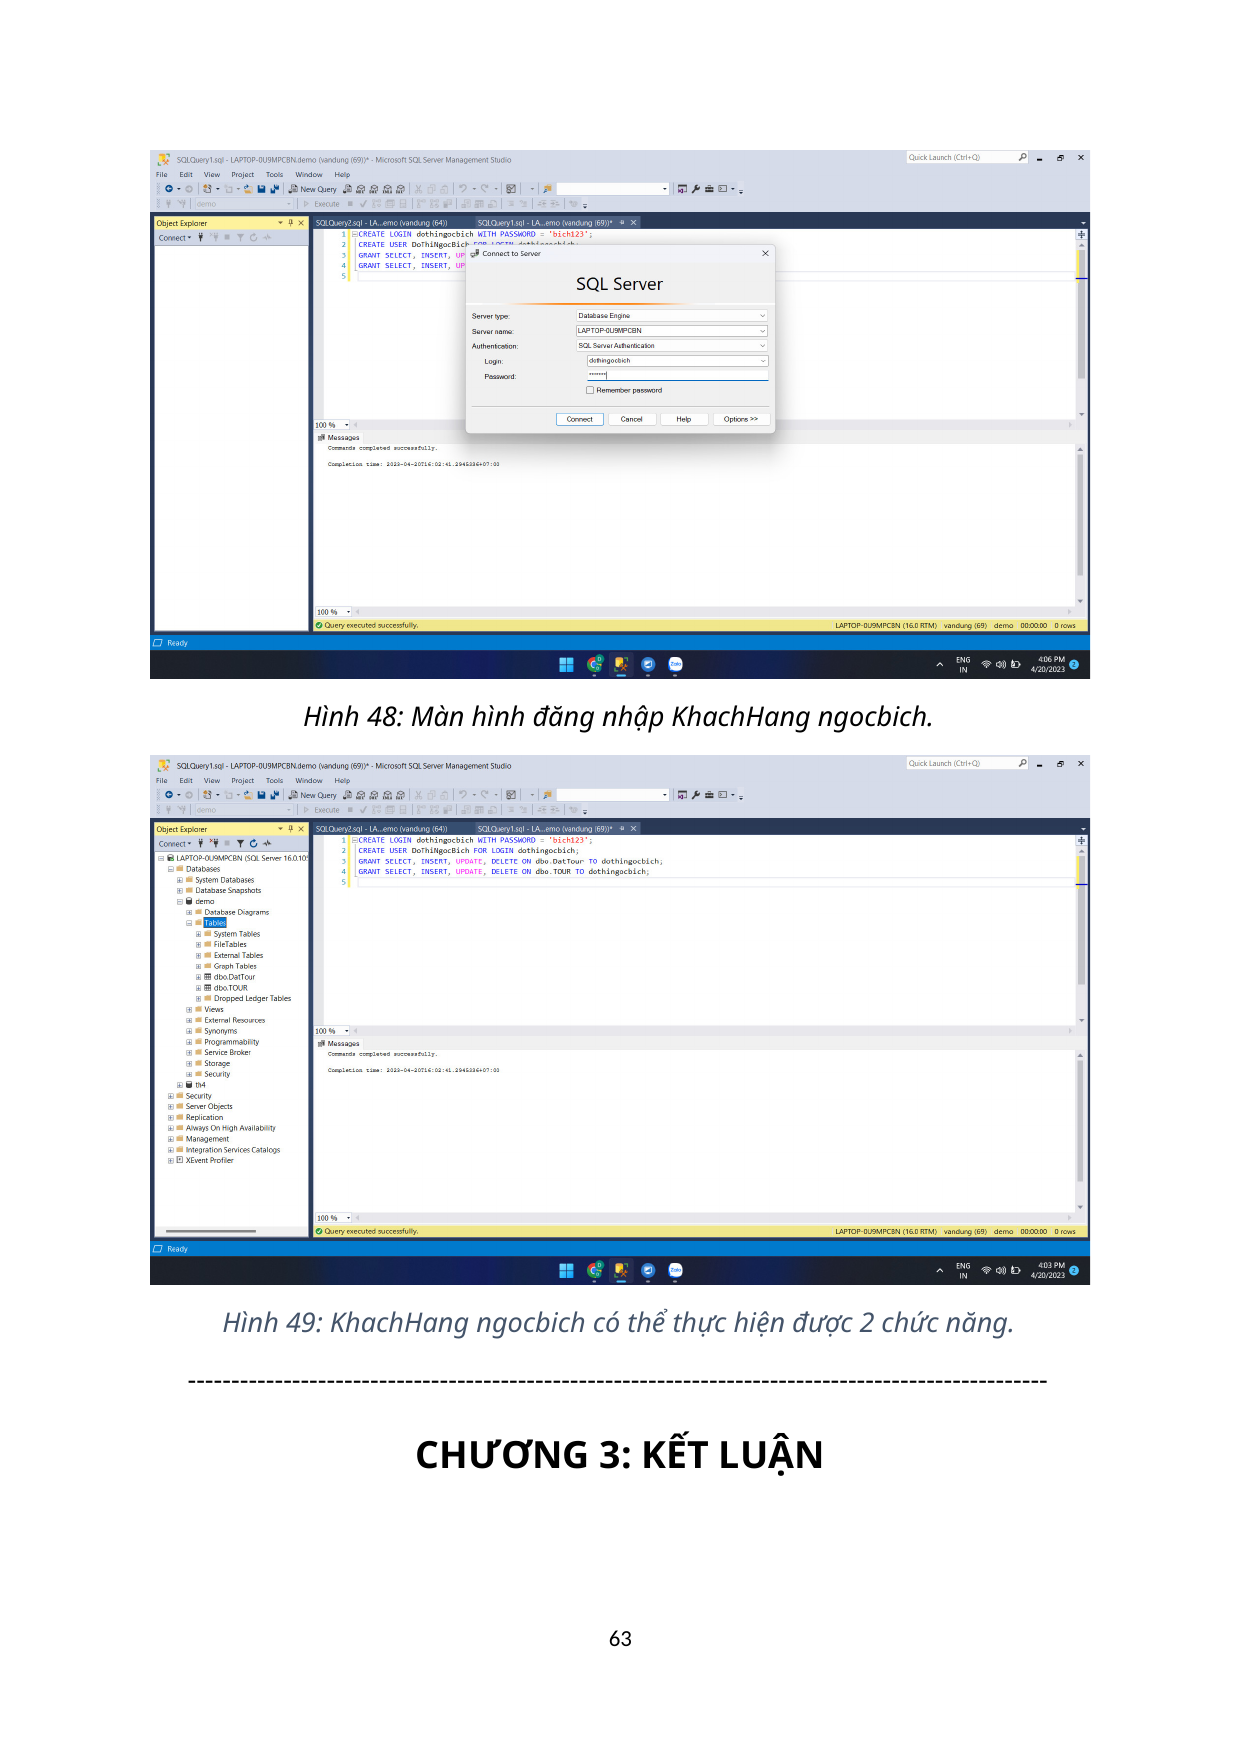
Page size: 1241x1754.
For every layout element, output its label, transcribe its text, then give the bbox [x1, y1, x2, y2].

text Hình 48: Màn hình đăng nhập KhachHang ngocbich. [150, 698, 1090, 734]
subtitle CHƯƠNG 3: KẾT LUẬN [150, 1428, 1090, 1479]
text Hình 49: KhachHang ngocbich có thể thực hiện được 2 chức năng. [150, 1303, 1090, 1340]
text --------------------------------------------------------------------------------------------------- [187, 1361, 1090, 1398]
picture [150, 755, 1091, 1285]
picture [150, 150, 1091, 679]
